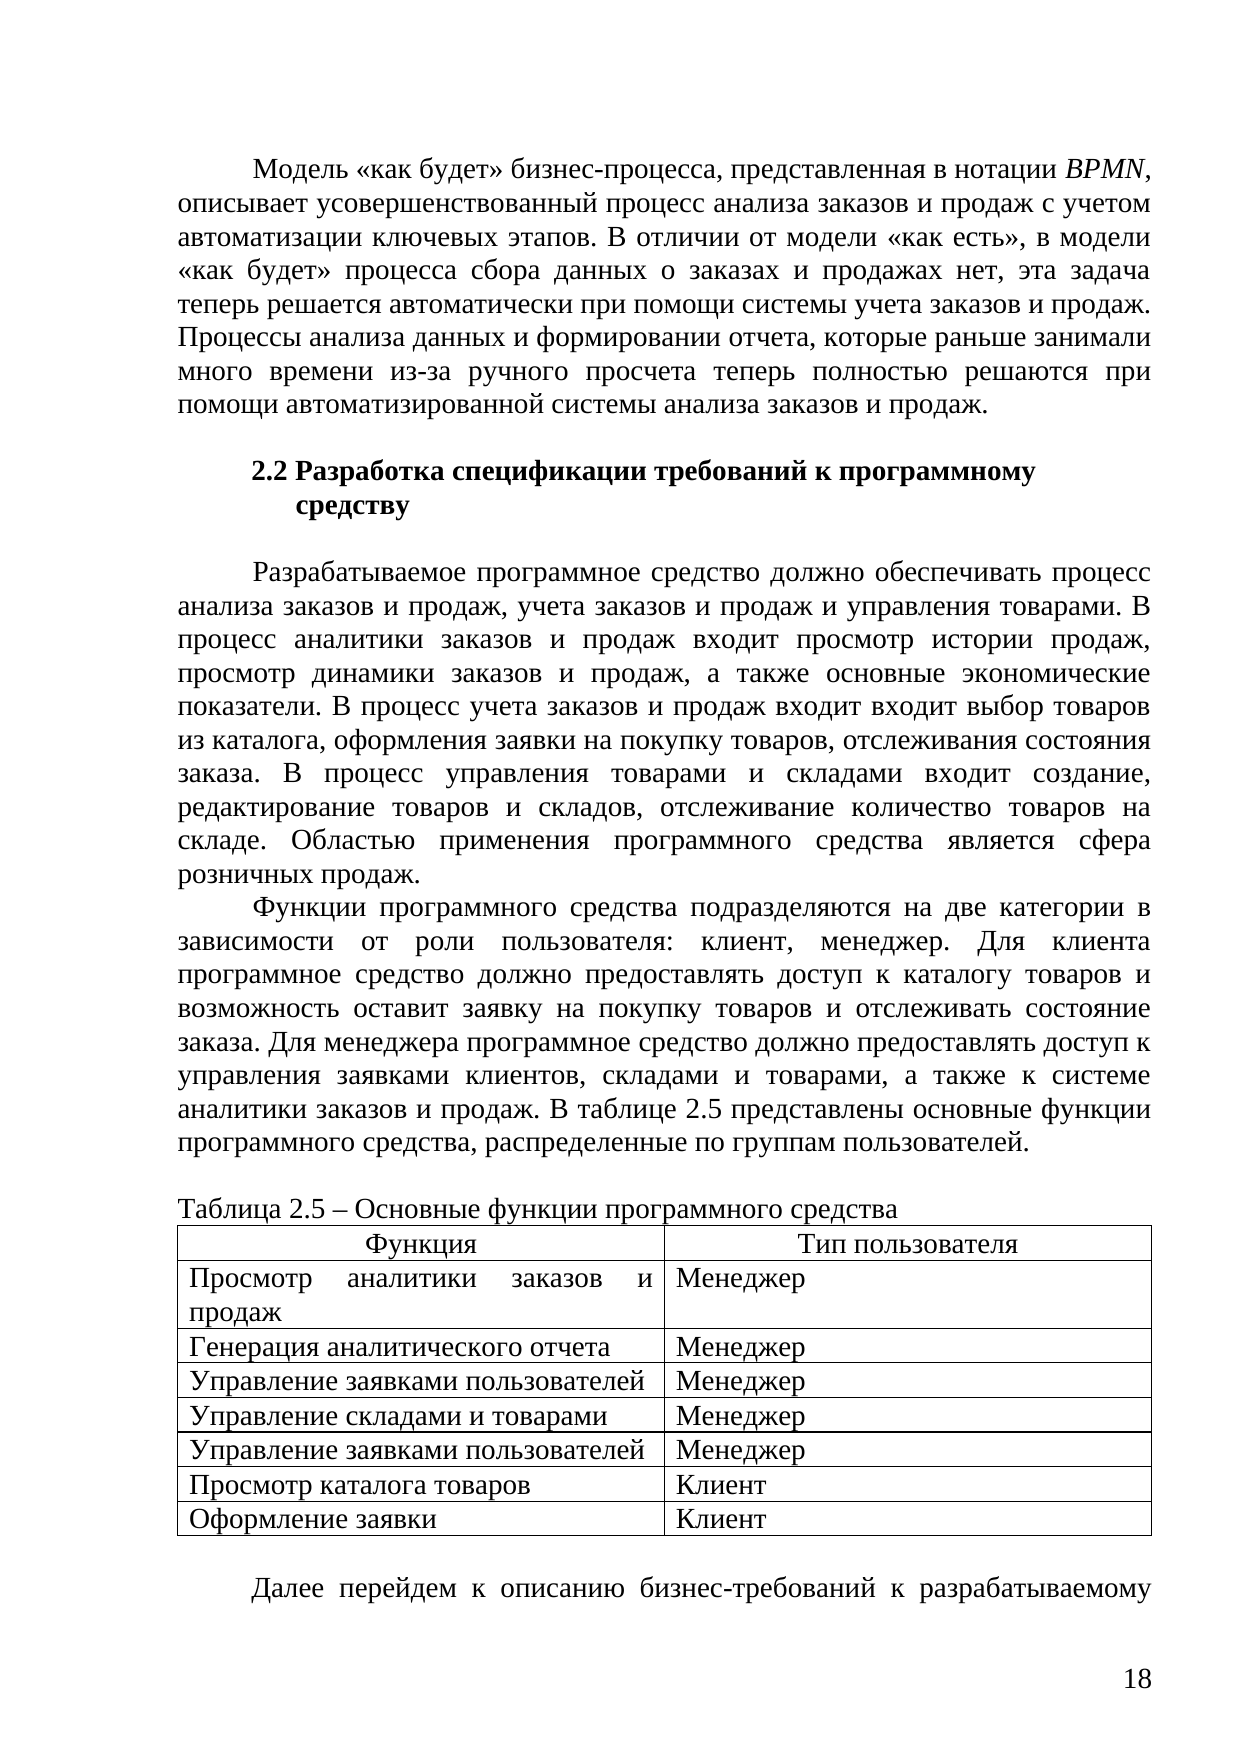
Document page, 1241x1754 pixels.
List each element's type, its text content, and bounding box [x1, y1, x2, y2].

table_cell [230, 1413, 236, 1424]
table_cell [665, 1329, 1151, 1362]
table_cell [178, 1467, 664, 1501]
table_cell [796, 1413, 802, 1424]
text Функции программного средства подразделяются на две категории в зависимости от роли пользователя: клиент, менеджер. Для клиента программное средство должно предоставлять доступ к каталогу товаров и возможность оставит заявку на покупку товаров и отслеживать состояние заказа. Для менеджера программное средство должно предоставлять доступ к управления заявками клиентов, складами и товарами, а также к системе аналитики заказов и продаж. В таблице 2.5 представлены основные функции программного средства, распределенные по группам пользователей. [177, 889, 1152, 1158]
text 2.2 Разработка спецификации требований к программному средству [251, 453, 1140, 521]
text Модель «как будет» бизнес-процесса, представленная в нотации BPMN, описывает усовершенствованный процесс анализа заказов и продаж с учетом автоматизации ключевых этапов. В отличии от модели «как есть», в модели «как будет» процесса сбора данных о заказах и продажах нет, эта задача теперь решается автоматически при помощи системы учета заказов и продаж. Процессы анализа данных и формировании отчета, которые раньше занимали много времени из-за ручного просчета теперь полностью решаются при помощи автоматизированной системы анализа заказов и продаж. [177, 152, 1152, 420]
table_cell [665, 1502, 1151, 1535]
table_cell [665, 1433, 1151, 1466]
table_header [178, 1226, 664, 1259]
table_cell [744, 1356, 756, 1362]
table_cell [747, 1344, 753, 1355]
text Разрабатываемое программное средство должно обеспечивать процесс анализа заказов и продаж, учета заказов и продаж и управления товарами. В процесс аналитики заказов и продаж входит просмотр истории продаж, просмотр динамики заказов и продаж, а также основные экономические показатели. В процесс учета заказов и продаж входит входит выбор товаров из каталога, оформления заявки на покупку товаров, отслеживания состояния заказа. В процесс управления товарами и складами входит создание, редактирование товаров и складов, отслеживание количество товаров на складе. Областью применения программного средства является сфера розничных продаж. [177, 554, 1152, 889]
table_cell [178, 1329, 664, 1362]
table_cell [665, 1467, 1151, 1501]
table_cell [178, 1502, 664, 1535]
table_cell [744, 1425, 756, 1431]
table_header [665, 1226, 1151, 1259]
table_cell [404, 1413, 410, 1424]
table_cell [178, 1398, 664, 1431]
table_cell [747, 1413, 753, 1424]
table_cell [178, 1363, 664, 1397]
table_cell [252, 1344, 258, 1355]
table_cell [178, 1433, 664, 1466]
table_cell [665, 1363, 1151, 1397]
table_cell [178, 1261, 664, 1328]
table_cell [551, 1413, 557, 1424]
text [177, 1570, 1152, 1603]
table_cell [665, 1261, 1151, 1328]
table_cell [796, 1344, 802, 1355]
text Таблица 2.5 – Основные функции программного средства [177, 1191, 1152, 1225]
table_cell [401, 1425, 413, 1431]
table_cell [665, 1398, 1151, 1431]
